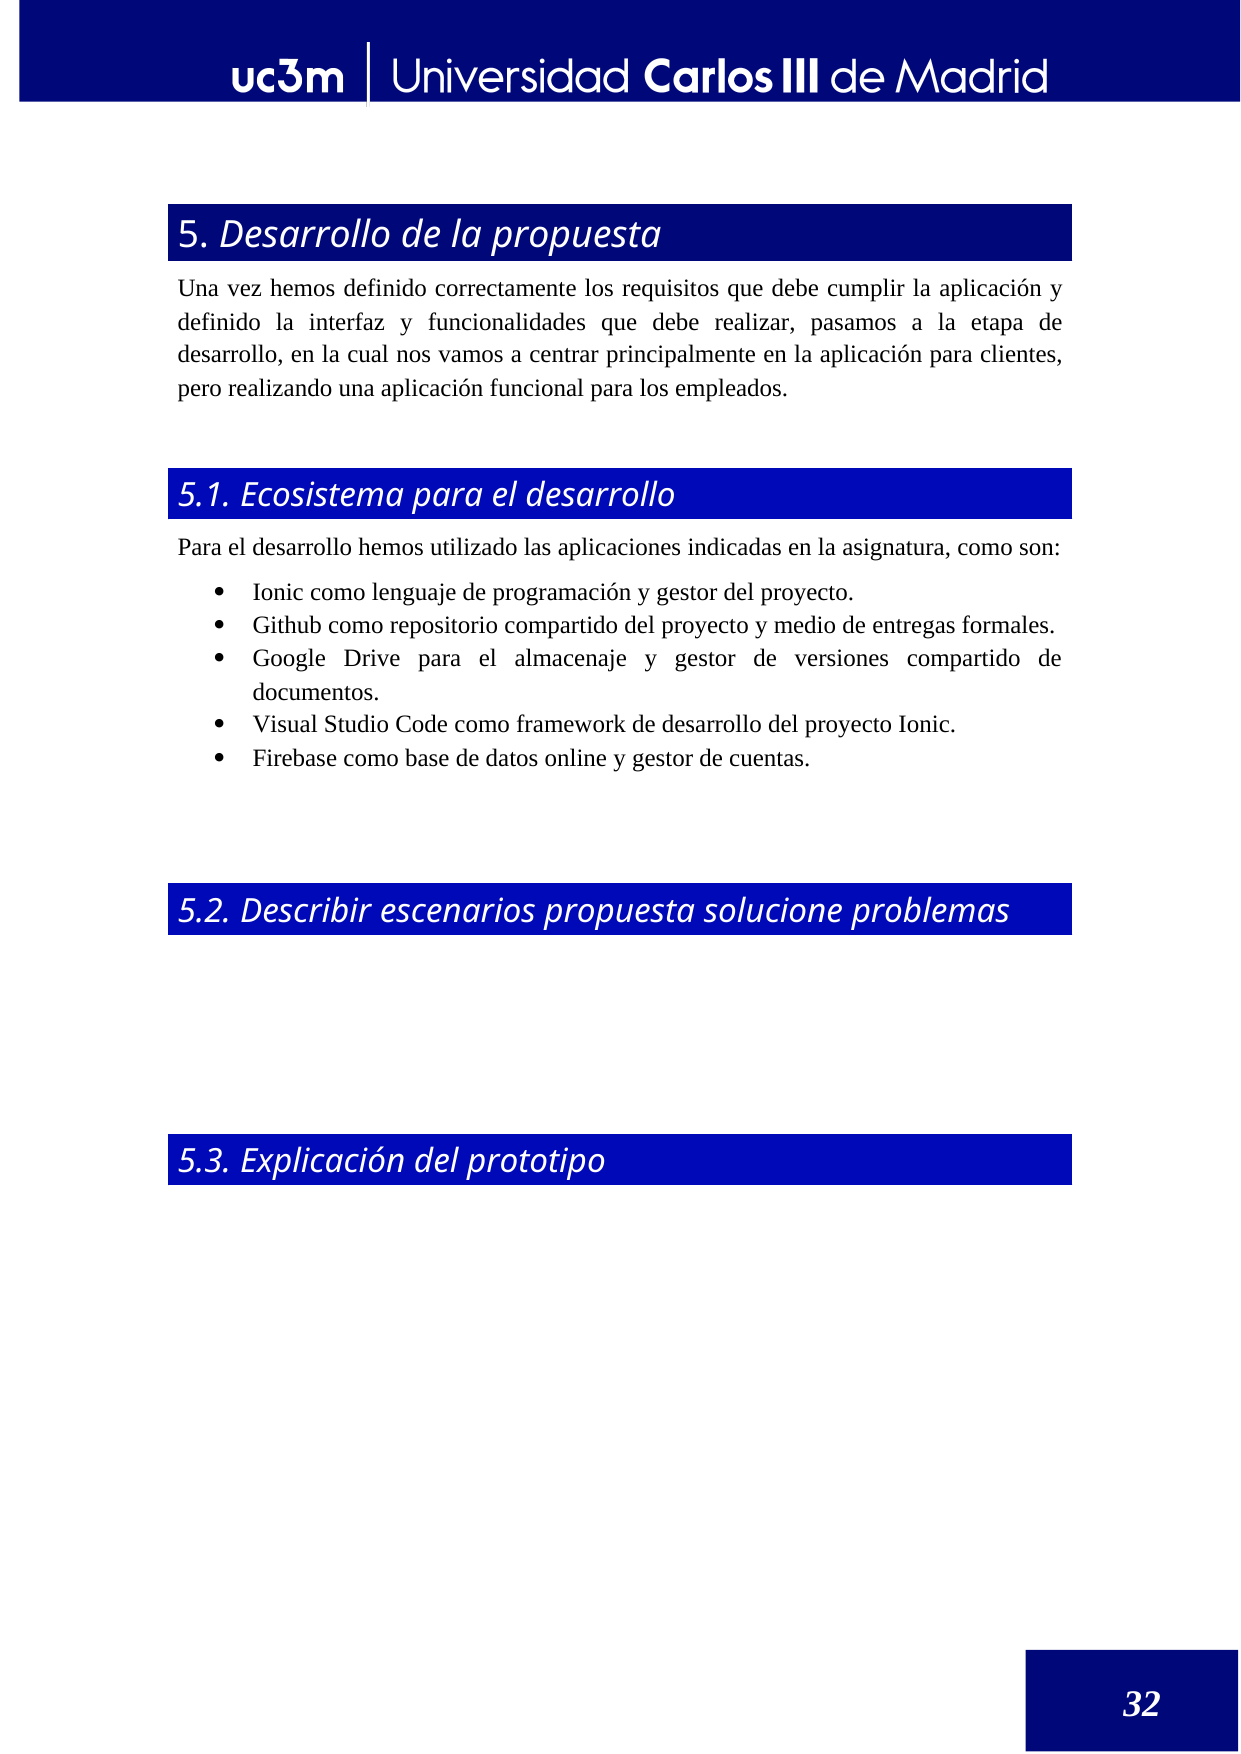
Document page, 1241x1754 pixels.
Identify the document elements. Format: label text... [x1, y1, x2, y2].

subtitle Ecosistema para el desarrollo [169, 469, 1071, 518]
subtitle Explicación del prototipo [169, 1135, 1071, 1184]
text Para el desarrollo hemos utilizado las aplicaciones indicadas en la asignatura, como son: [177, 532, 1063, 561]
subtitle Desarrollo de la propuesta [169, 205, 1071, 260]
picture [196, 31, 1083, 107]
subtitle Describir escenarios propuesta solucione problemas [169, 884, 1071, 934]
list Github como repositorio compartido del proyecto y medio de entregas formales. [215, 611, 1063, 639]
list Google Drive para el almacenaje y gestor de versiones compartido de documentos. [215, 643, 1063, 705]
list Visual Studio Code como framework de desarrollo del proyecto Ionic. [215, 709, 1063, 738]
list Firebase como base de datos online y gestor de cuentas. [215, 743, 1063, 771]
list Ionic como lenguaje de programación y gestor del proyecto. [215, 577, 1063, 606]
text Una vez hemos definido correctamente los requisitos que debe cumplir la aplicación y definido la interfaz y funcionalidades que debe realizar, pasamos a la etapa de desarrollo, en la cual nos vamos a centrar principalmente en la aplicación para clientes, pero realizando una aplicación funcional para los empleados. [177, 273, 1063, 401]
